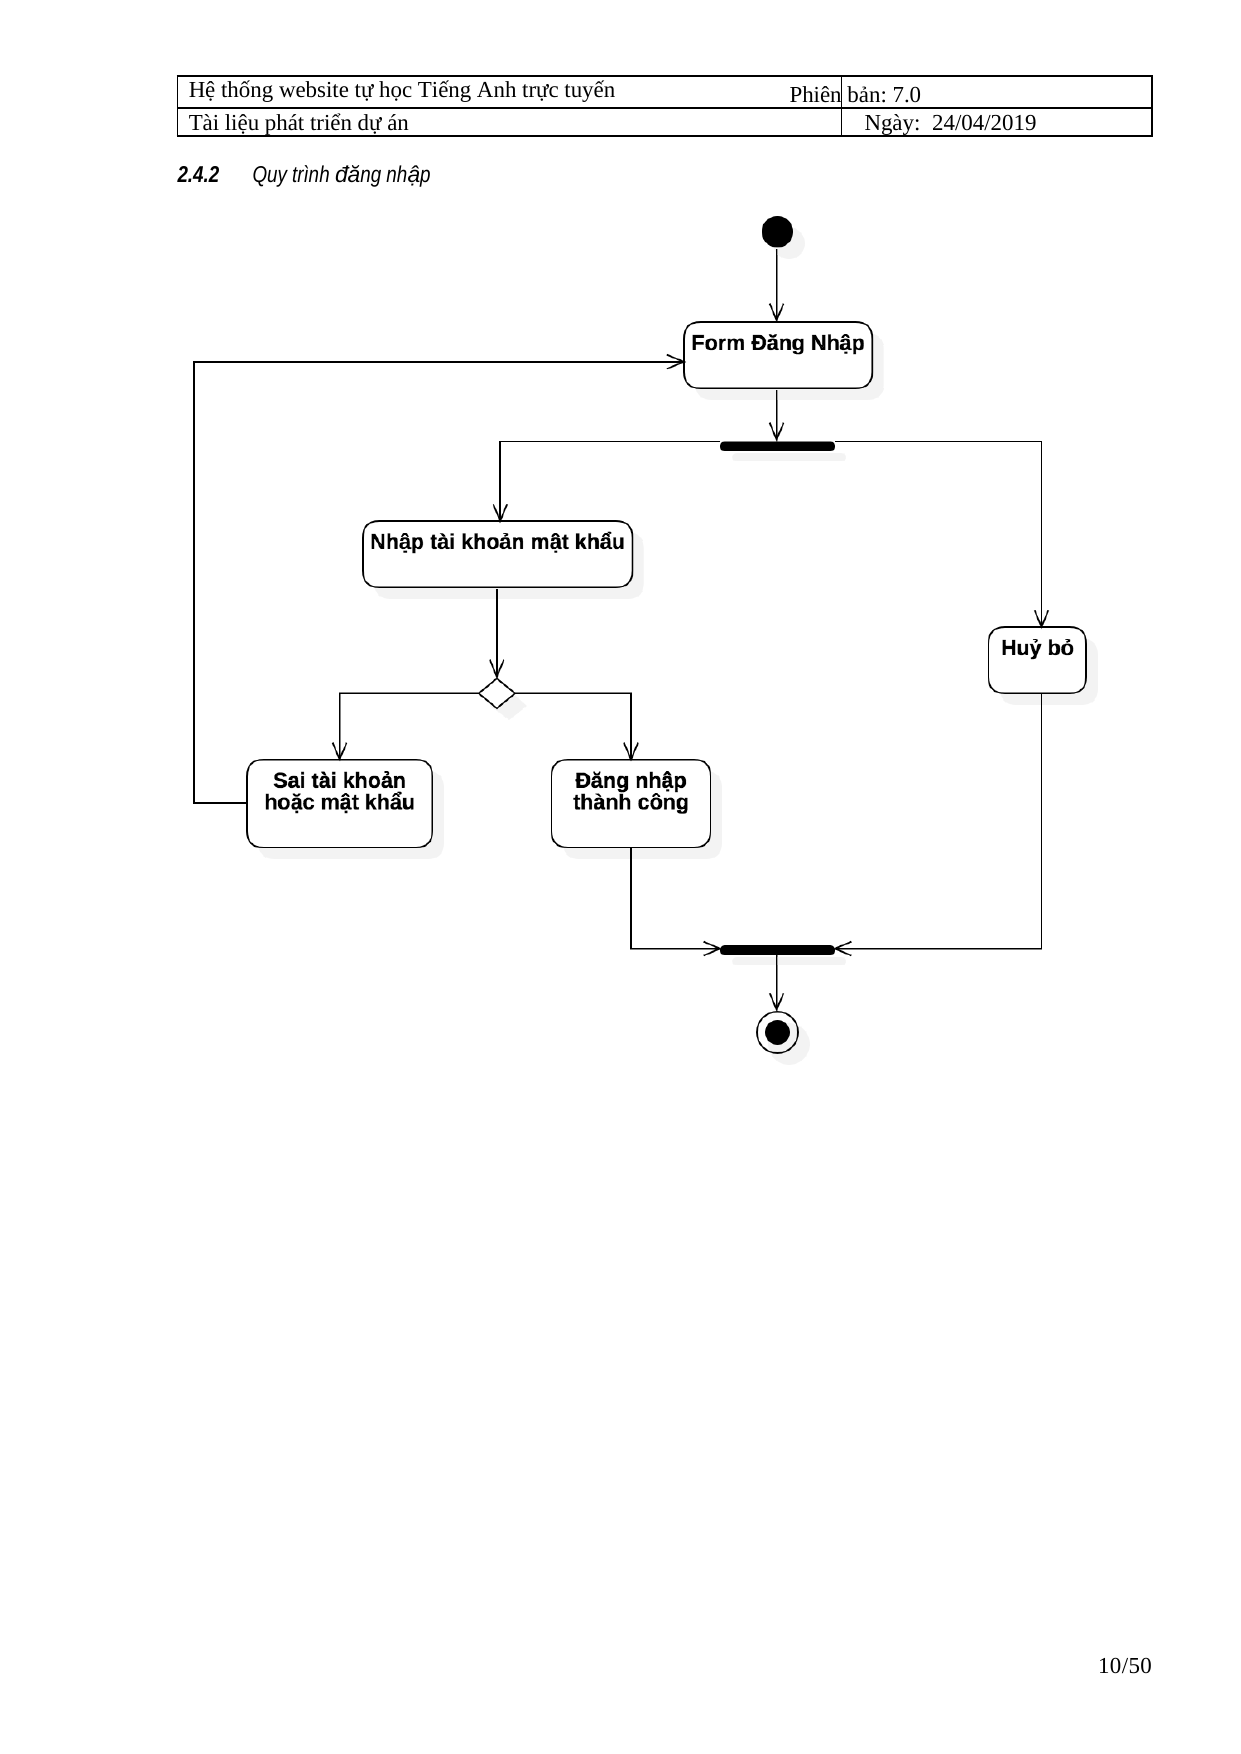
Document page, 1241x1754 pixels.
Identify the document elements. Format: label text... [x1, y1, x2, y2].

subtitle Quy trình đăng nhập [177, 161, 1152, 187]
picture [177, 200, 1152, 1119]
